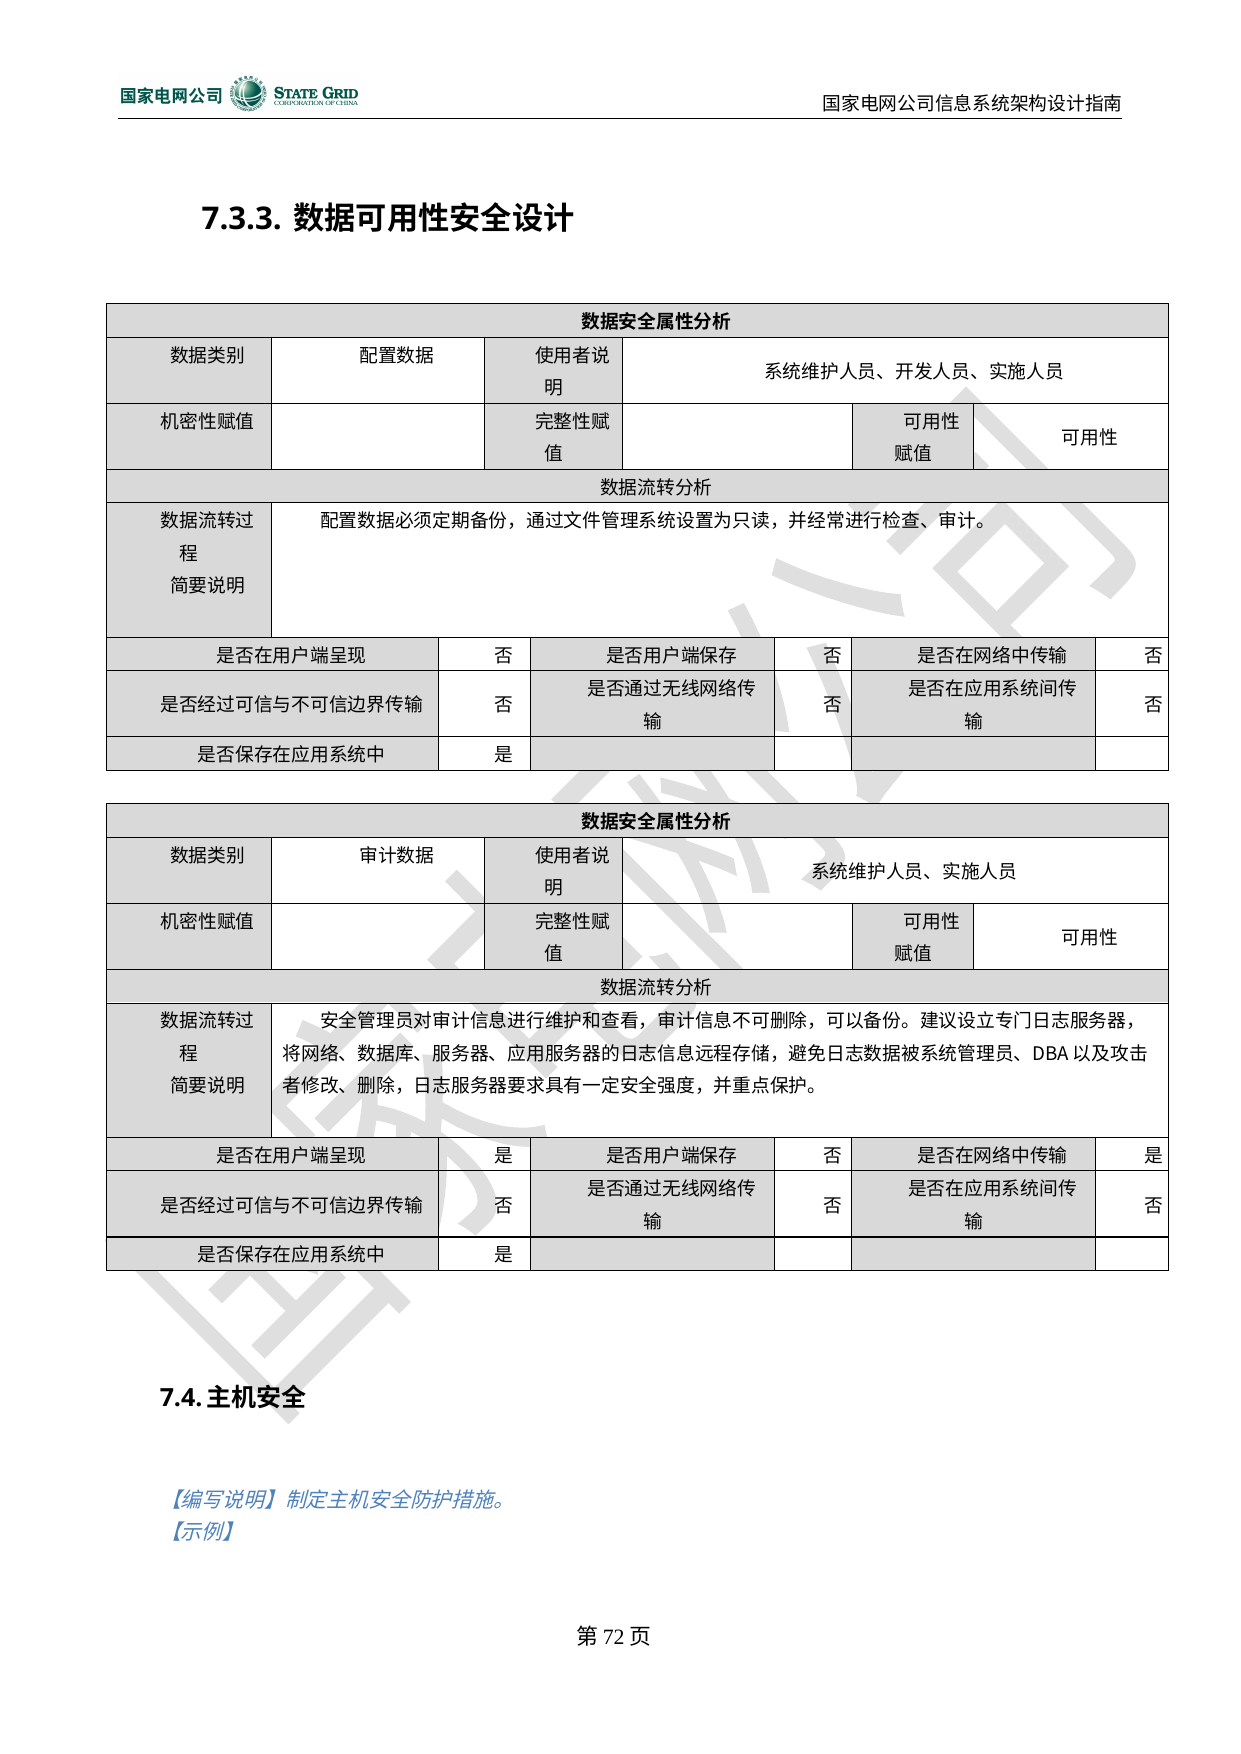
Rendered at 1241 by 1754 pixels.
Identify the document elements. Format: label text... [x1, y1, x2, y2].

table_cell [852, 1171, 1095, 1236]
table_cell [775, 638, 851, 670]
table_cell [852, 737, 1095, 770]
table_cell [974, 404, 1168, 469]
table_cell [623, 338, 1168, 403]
subtitle 主机安全 [159, 1363, 1122, 1428]
text 【编写说明】制定主机安全防护措施。 [118, 1482, 1122, 1514]
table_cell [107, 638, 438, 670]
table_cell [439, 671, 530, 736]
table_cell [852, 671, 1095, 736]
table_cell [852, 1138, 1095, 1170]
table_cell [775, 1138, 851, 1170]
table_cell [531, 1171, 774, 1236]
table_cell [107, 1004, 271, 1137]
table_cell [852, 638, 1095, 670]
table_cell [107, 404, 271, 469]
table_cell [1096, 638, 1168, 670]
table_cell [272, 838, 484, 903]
subtitle 数据可用性安全设计 [201, 183, 1122, 248]
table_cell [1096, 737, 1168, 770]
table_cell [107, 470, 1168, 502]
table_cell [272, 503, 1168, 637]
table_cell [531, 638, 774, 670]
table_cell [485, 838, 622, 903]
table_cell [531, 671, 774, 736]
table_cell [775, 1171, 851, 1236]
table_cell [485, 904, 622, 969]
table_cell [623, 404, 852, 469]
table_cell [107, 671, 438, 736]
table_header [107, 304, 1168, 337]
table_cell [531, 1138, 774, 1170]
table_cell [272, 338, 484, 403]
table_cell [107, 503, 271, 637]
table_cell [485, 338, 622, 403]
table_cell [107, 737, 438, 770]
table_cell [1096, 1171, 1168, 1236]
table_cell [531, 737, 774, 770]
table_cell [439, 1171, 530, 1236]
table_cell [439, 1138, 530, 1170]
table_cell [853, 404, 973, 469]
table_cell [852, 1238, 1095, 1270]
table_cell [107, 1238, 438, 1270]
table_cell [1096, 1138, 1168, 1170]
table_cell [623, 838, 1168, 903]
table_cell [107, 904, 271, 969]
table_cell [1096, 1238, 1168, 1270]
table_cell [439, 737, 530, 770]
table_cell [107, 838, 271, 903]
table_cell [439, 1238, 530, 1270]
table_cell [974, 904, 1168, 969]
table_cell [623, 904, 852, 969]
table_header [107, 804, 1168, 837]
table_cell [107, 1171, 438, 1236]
picture [116, 72, 362, 115]
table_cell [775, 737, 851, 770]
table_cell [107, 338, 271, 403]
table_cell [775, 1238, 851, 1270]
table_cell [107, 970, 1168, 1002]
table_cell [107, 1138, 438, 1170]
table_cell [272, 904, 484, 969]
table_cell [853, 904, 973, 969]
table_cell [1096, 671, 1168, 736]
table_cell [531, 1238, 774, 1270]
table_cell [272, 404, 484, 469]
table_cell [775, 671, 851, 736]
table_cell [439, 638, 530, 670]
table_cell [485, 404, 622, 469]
text 【示例】 [118, 1514, 1122, 1547]
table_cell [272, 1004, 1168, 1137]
